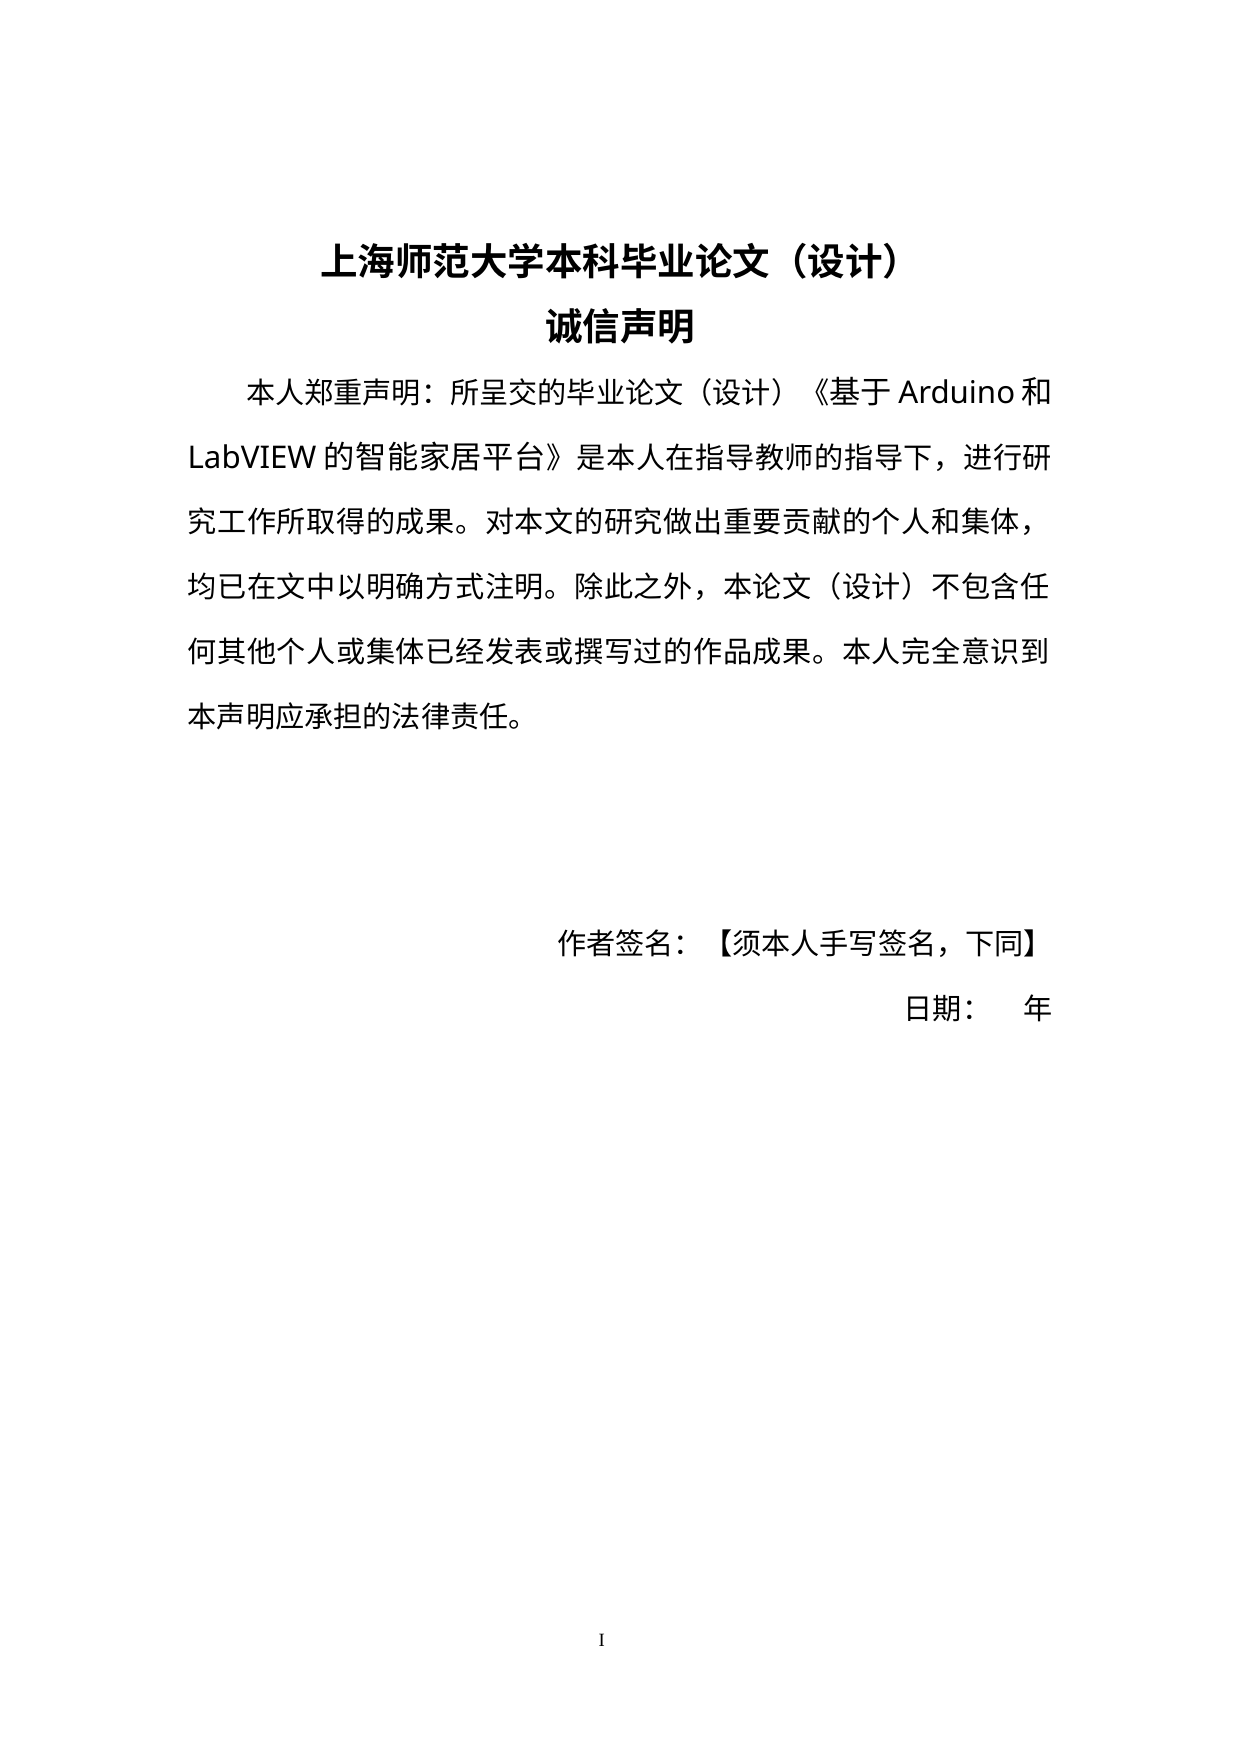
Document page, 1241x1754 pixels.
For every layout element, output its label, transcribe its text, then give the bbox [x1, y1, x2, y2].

text 作者签名：【须本人手写签名，下同】 [187, 909, 1053, 974]
text 诚信声明 [187, 292, 1053, 357]
text 上海师范大学本科毕业论文（设计） [187, 227, 1053, 292]
text 本人郑重声明：所呈交的毕业论文（设计）《基于Arduino和LabVIEW的智能家居平台》是本人在指导教师的指导下，进行研究工作所取得的成果。对本文的研究做出重要贡献的个人和集体，均已在文中以明确方式注明。除此之外，本论文（设计）不包含任何其他个人或集体已经发表或撰写过的作品成果。本人完全意识到本声明应承担的法律责任。 [187, 357, 1053, 747]
text 日期： 年 [187, 974, 1053, 1039]
